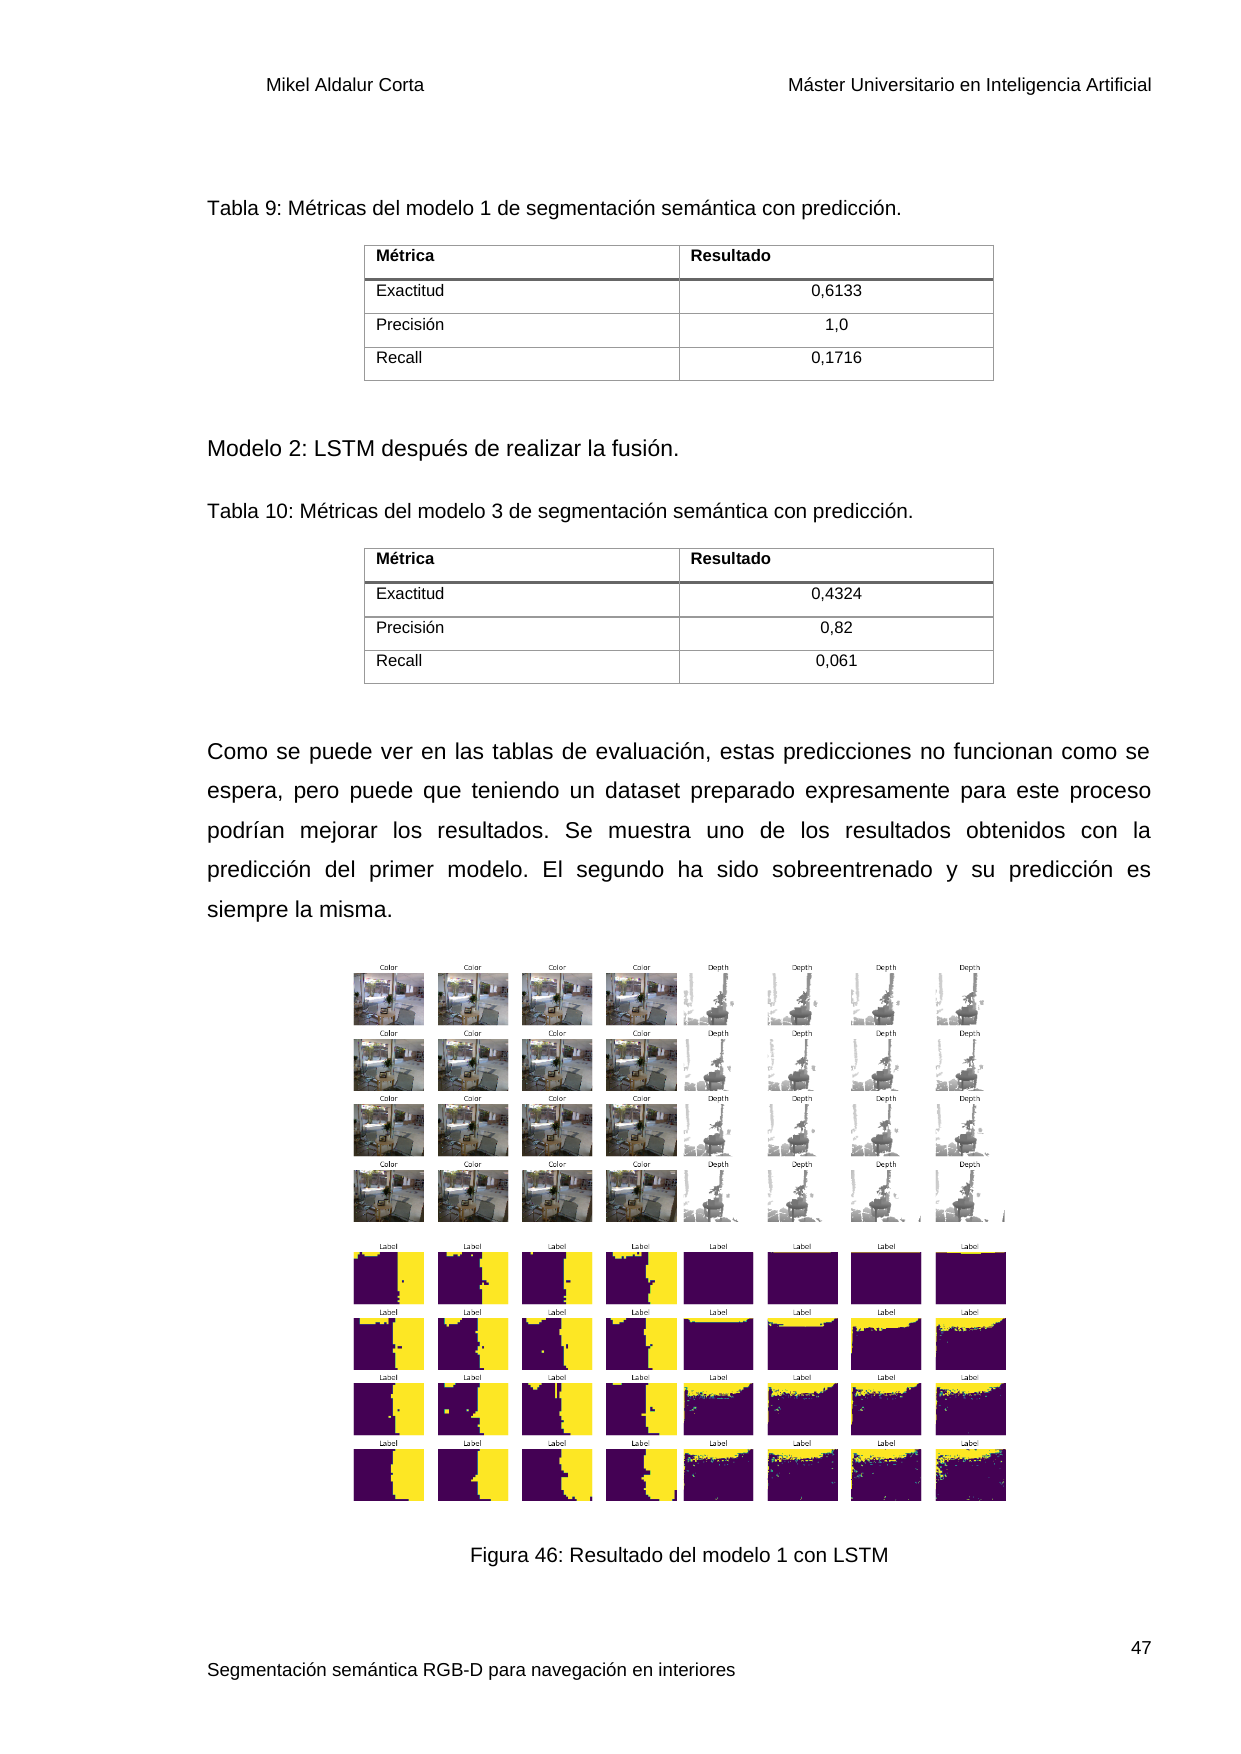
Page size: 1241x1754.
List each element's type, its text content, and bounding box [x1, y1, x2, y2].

table_cell Precisión [365, 314, 679, 347]
table_header Resultado [680, 549, 993, 581]
text Tabla 9: Métricas del modelo 1 de segmentación semántica con predicción. [207, 196, 1152, 220]
text Como se puede ver en las tablas de evaluación, estas predicciones no funcionan como se espera, pero puede que teniendo un dataset preparado expresamente para este proceso podrían mejorar los resultados. Se muestra uno de los resultados obtenidos con la predicción del primer modelo. El segundo ha sido sobreentrenado y su predicción es siempre la misma. [207, 738, 1152, 922]
table_header Resultado [680, 246, 993, 278]
picture [349, 960, 1009, 1226]
table_cell Recall [365, 348, 679, 380]
picture [349, 1239, 1009, 1505]
table_cell 0,6133 [680, 281, 993, 313]
table_header Métrica [365, 549, 679, 581]
table_cell 1,0 [680, 314, 993, 347]
table_cell 0,061 [680, 651, 993, 683]
text Tabla 10: Métricas del modelo 3 de segmentación semántica con predicción. [207, 499, 1152, 523]
table_cell Exactitud [365, 281, 679, 313]
text Figura 46: Resultado del modelo 1 con LSTM [207, 1543, 1152, 1567]
table_cell 0,82 [680, 618, 993, 650]
table_cell Precisión [365, 618, 679, 650]
text Modelo 2: LSTM después de realizar la fusión. [207, 435, 1152, 461]
table_header Métrica [365, 246, 679, 278]
table_cell 0,4324 [680, 584, 993, 616]
table_cell 0,1716 [680, 348, 993, 380]
table_cell Exactitud [365, 584, 679, 616]
table_cell Recall [365, 651, 679, 683]
